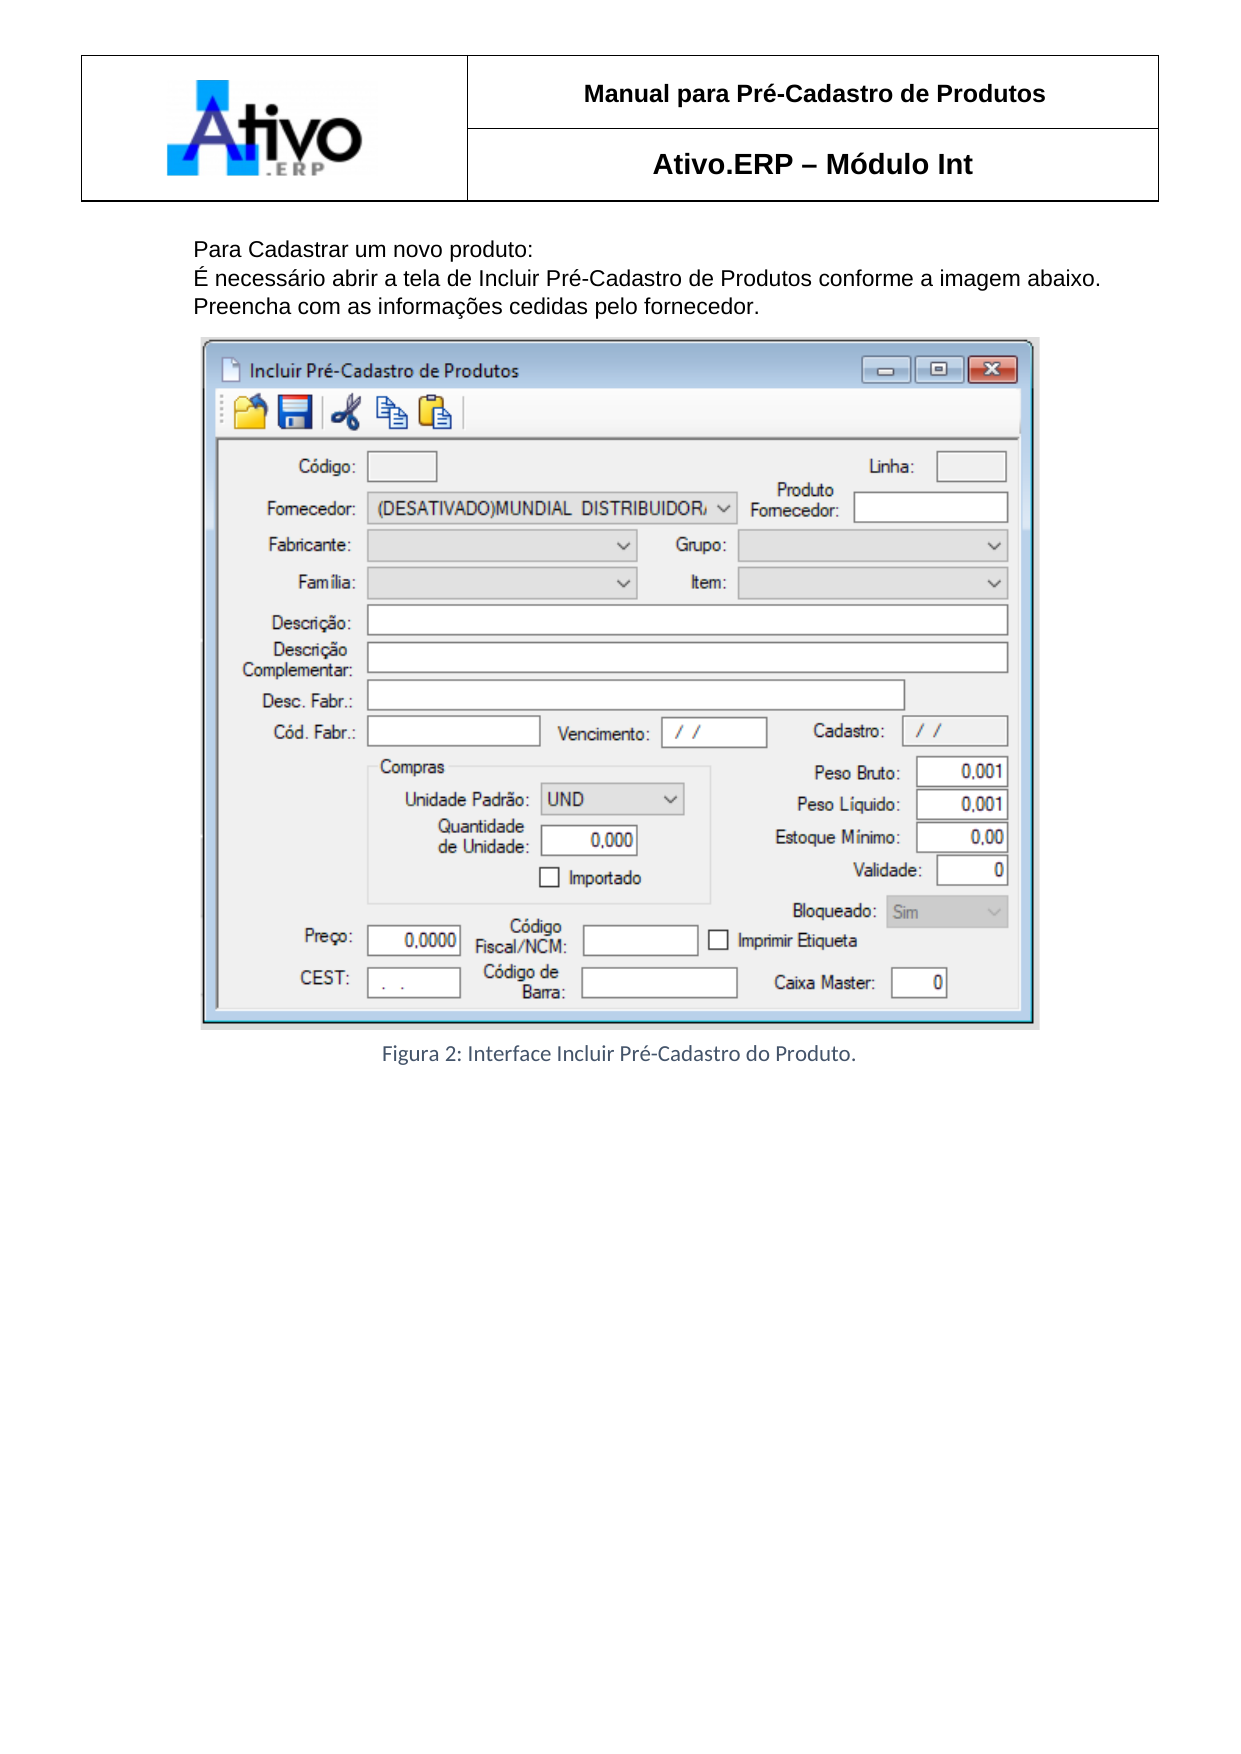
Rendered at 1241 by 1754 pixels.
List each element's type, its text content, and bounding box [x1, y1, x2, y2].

list Preencha com as informações cedidas pelo fornecedor. [193, 293, 1122, 319]
list Para Cadastrar um novo produto: [193, 236, 1122, 263]
list É necessário abrir a tela de Incluir Pré-Cadastro de Produtos conforme a imagem abaixo. [193, 265, 1122, 291]
picture [200, 337, 1040, 1030]
picture [166, 80, 379, 176]
